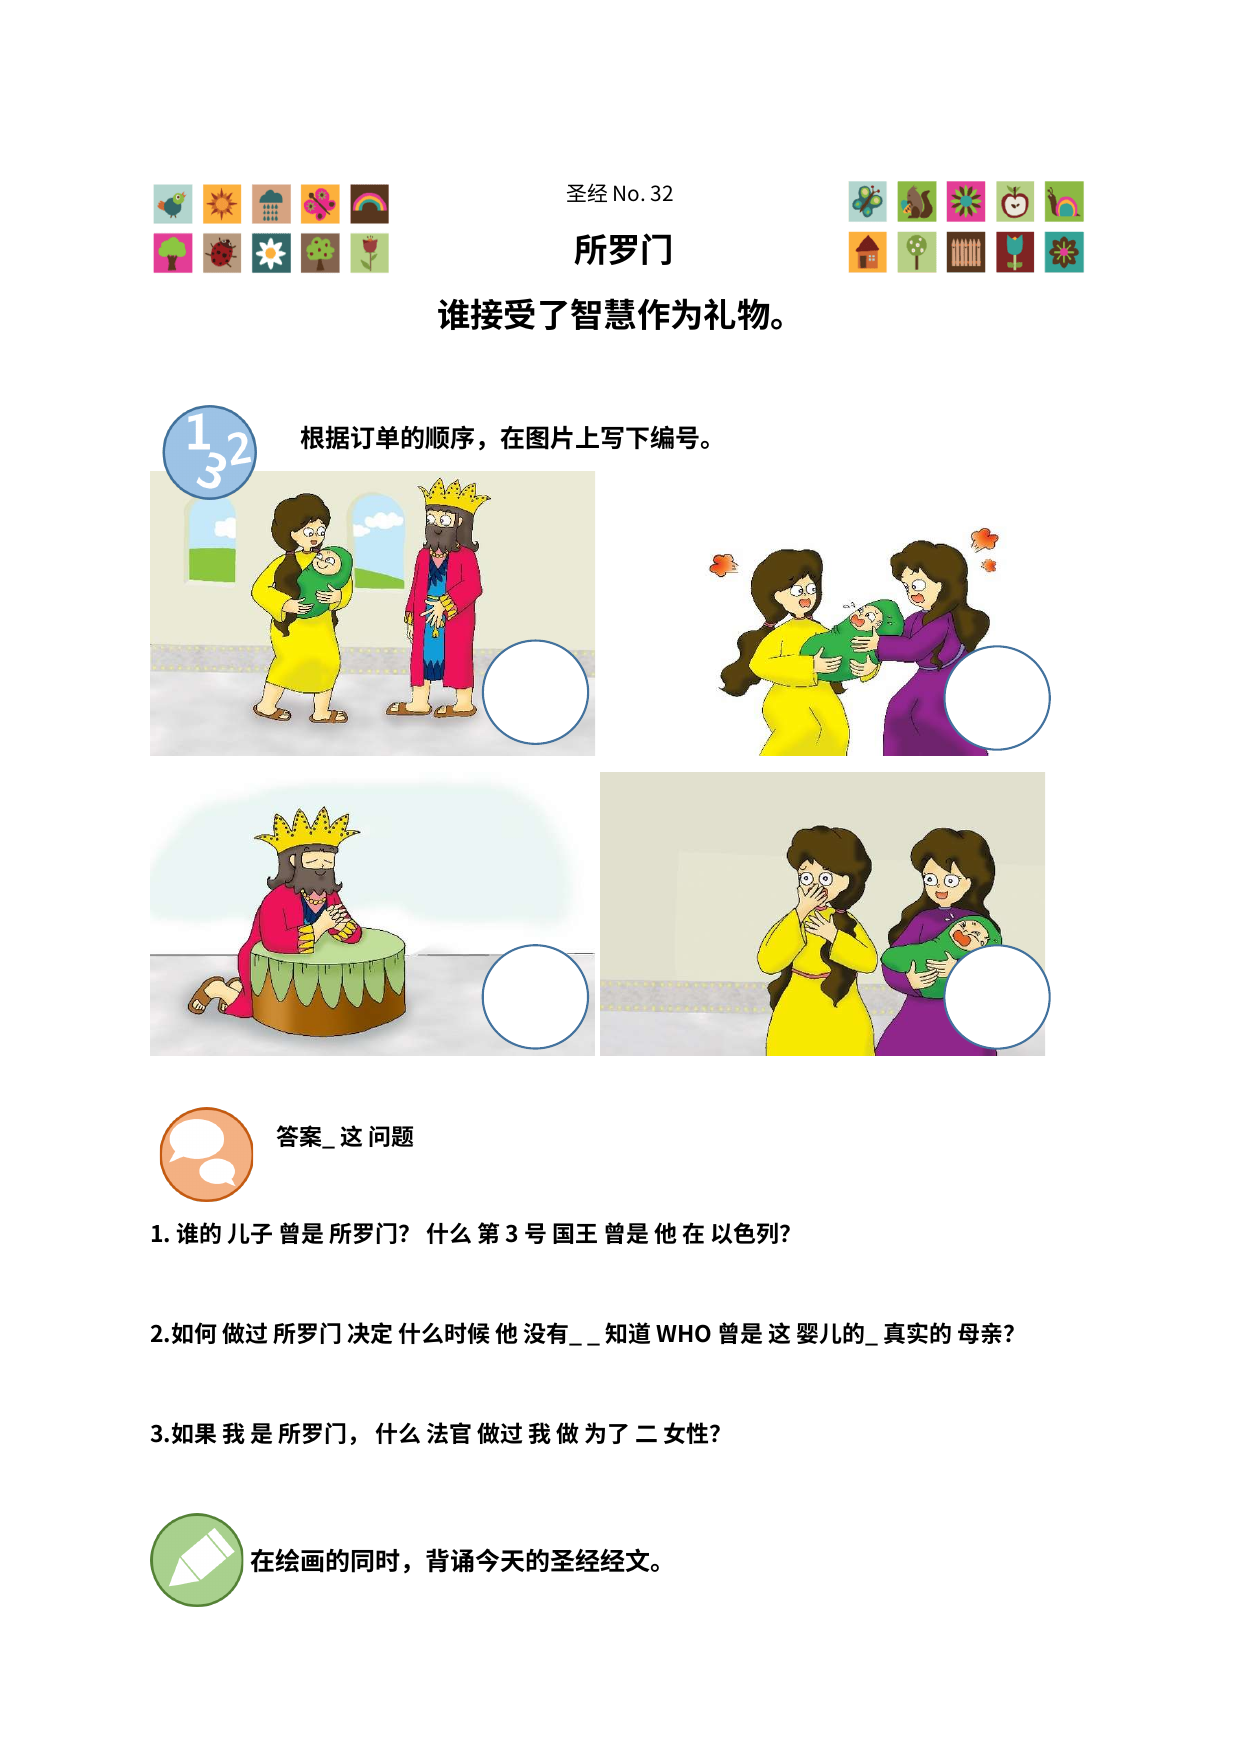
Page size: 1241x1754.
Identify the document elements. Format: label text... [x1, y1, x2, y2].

picture [150, 386, 596, 756]
picture [600, 772, 1046, 1056]
text 在绘画的同时，背诵今天的圣经经文。 [244, 1541, 1090, 1577]
text 所罗门 [396, 224, 843, 272]
text 根据订单的顺序，在图片上写下编号。 [288, 419, 1090, 455]
text 1. 谁的 儿子 曾是 所罗门？ 什么 第 3 号 国王 曾是 他 在 以色列？ [150, 1216, 1090, 1249]
picture [600, 472, 1046, 756]
picture [843, 179, 1085, 277]
text 谁接受了智慧作为礼物。 [150, 289, 1090, 337]
picture [159, 1107, 254, 1202]
picture [150, 1513, 244, 1607]
picture [150, 183, 396, 277]
text 答案_ 这 问题 [254, 1119, 1090, 1152]
picture [150, 772, 596, 1056]
text 3.如果 我 是 所罗门， 什么 法官 做过 我 做 为了 二 女性？ [150, 1416, 1090, 1449]
text 2.如何 做过 所罗门 决定 什么时候 他 没有_ _ 知道 WHO 曾是 这 婴儿的_ 真实的 母亲？ [150, 1316, 1090, 1349]
text 圣经No. 32 [150, 177, 1090, 207]
